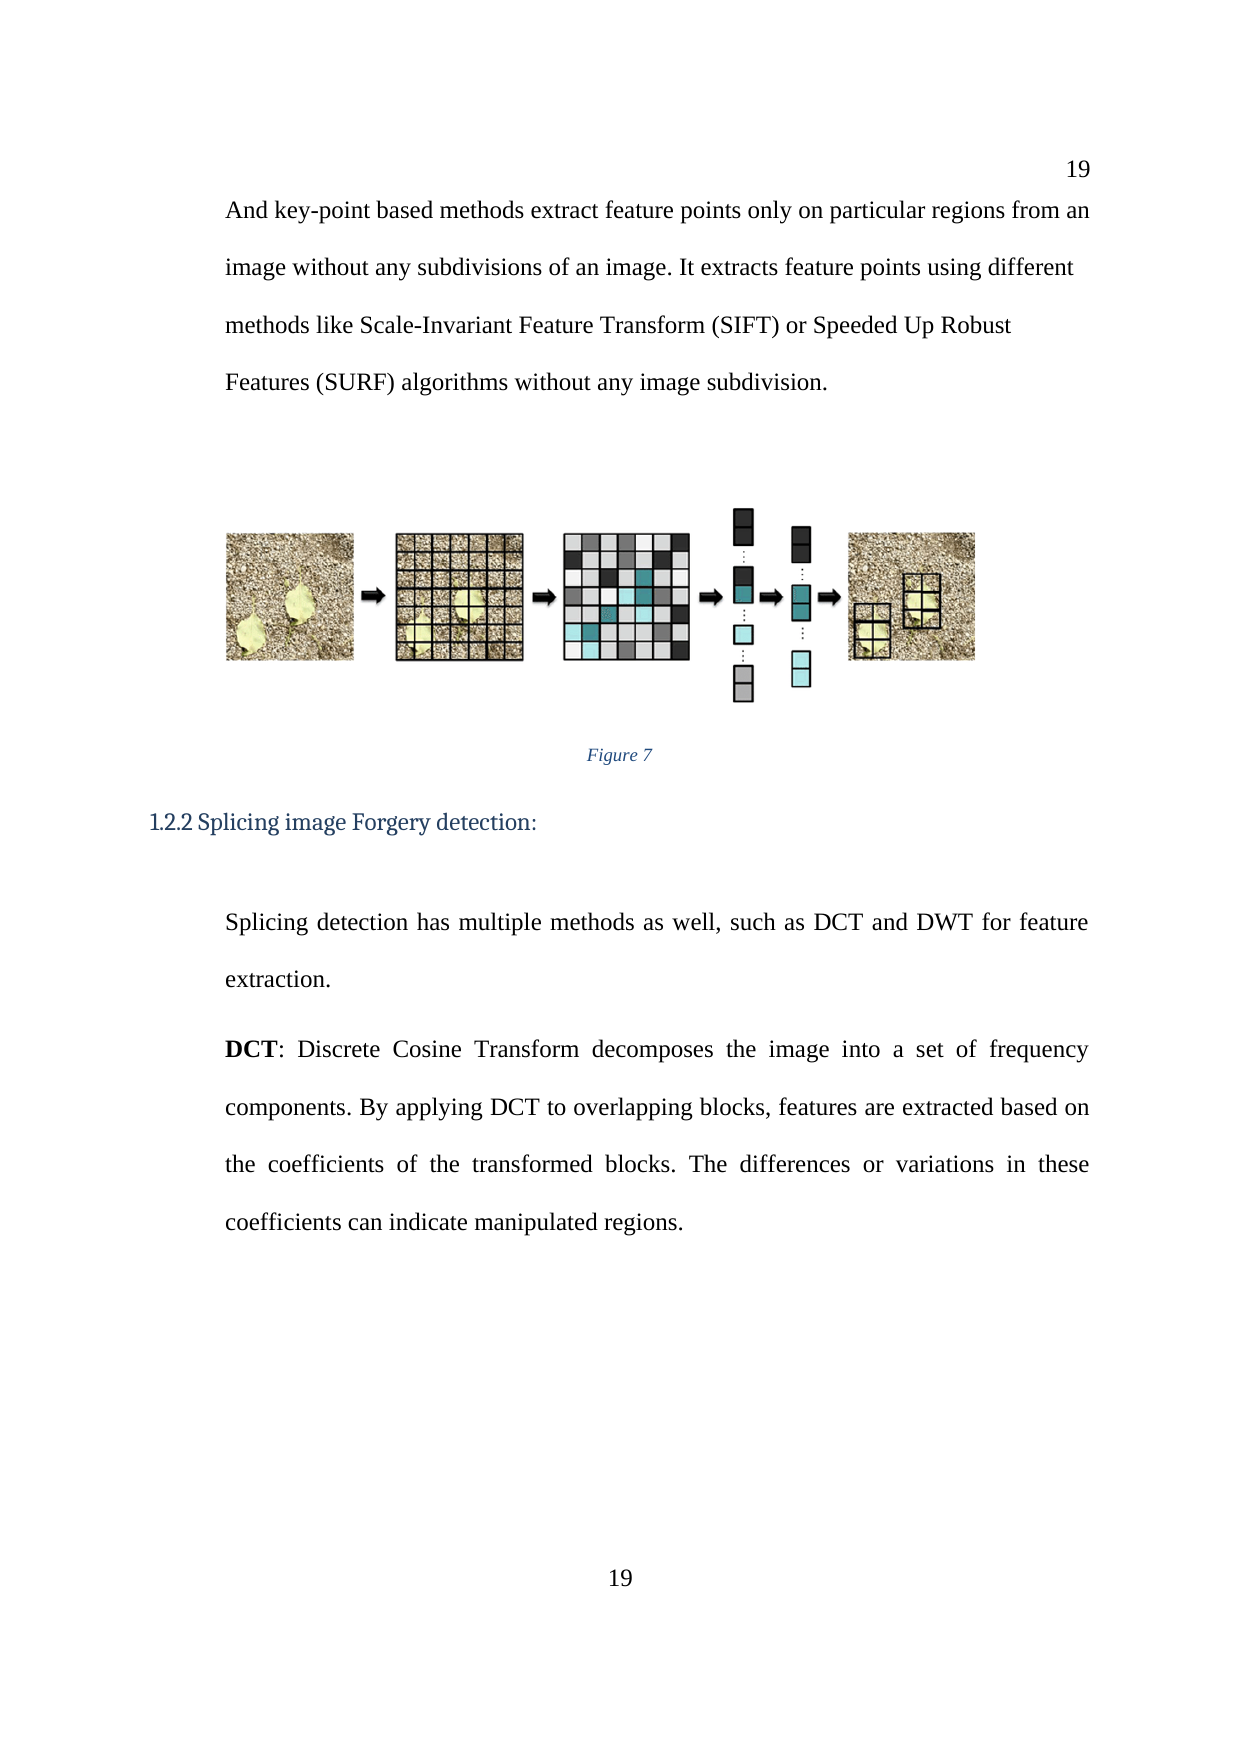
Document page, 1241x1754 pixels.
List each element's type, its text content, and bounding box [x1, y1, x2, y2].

text And key-point based methods extract feature points only on particular regions from an image without any subdivisions of an image. It extracts feature points using different methods like Scale-Invariant Feature Transform (SIFT) or Speeded Up Robust Features (SURF) algorithms without any image subdivision. [225, 195, 1090, 396]
subtitle 1.2.2 Splicing image Forgery detection: [150, 808, 1090, 837]
text Figure 7 [150, 744, 1090, 766]
picture [225, 507, 976, 703]
text Splicing detection has multiple methods as well, such as DCT and DWT for feature extraction. [225, 907, 1090, 993]
text DCT: Discrete Cosine Transform decomposes the image into a set of frequency components. By applying DCT to overlapping blocks, features are extracted based on the coefficients of the transformed blocks. The differences or variations in these coefficients can indicate manipulated regions. [225, 1034, 1090, 1236]
